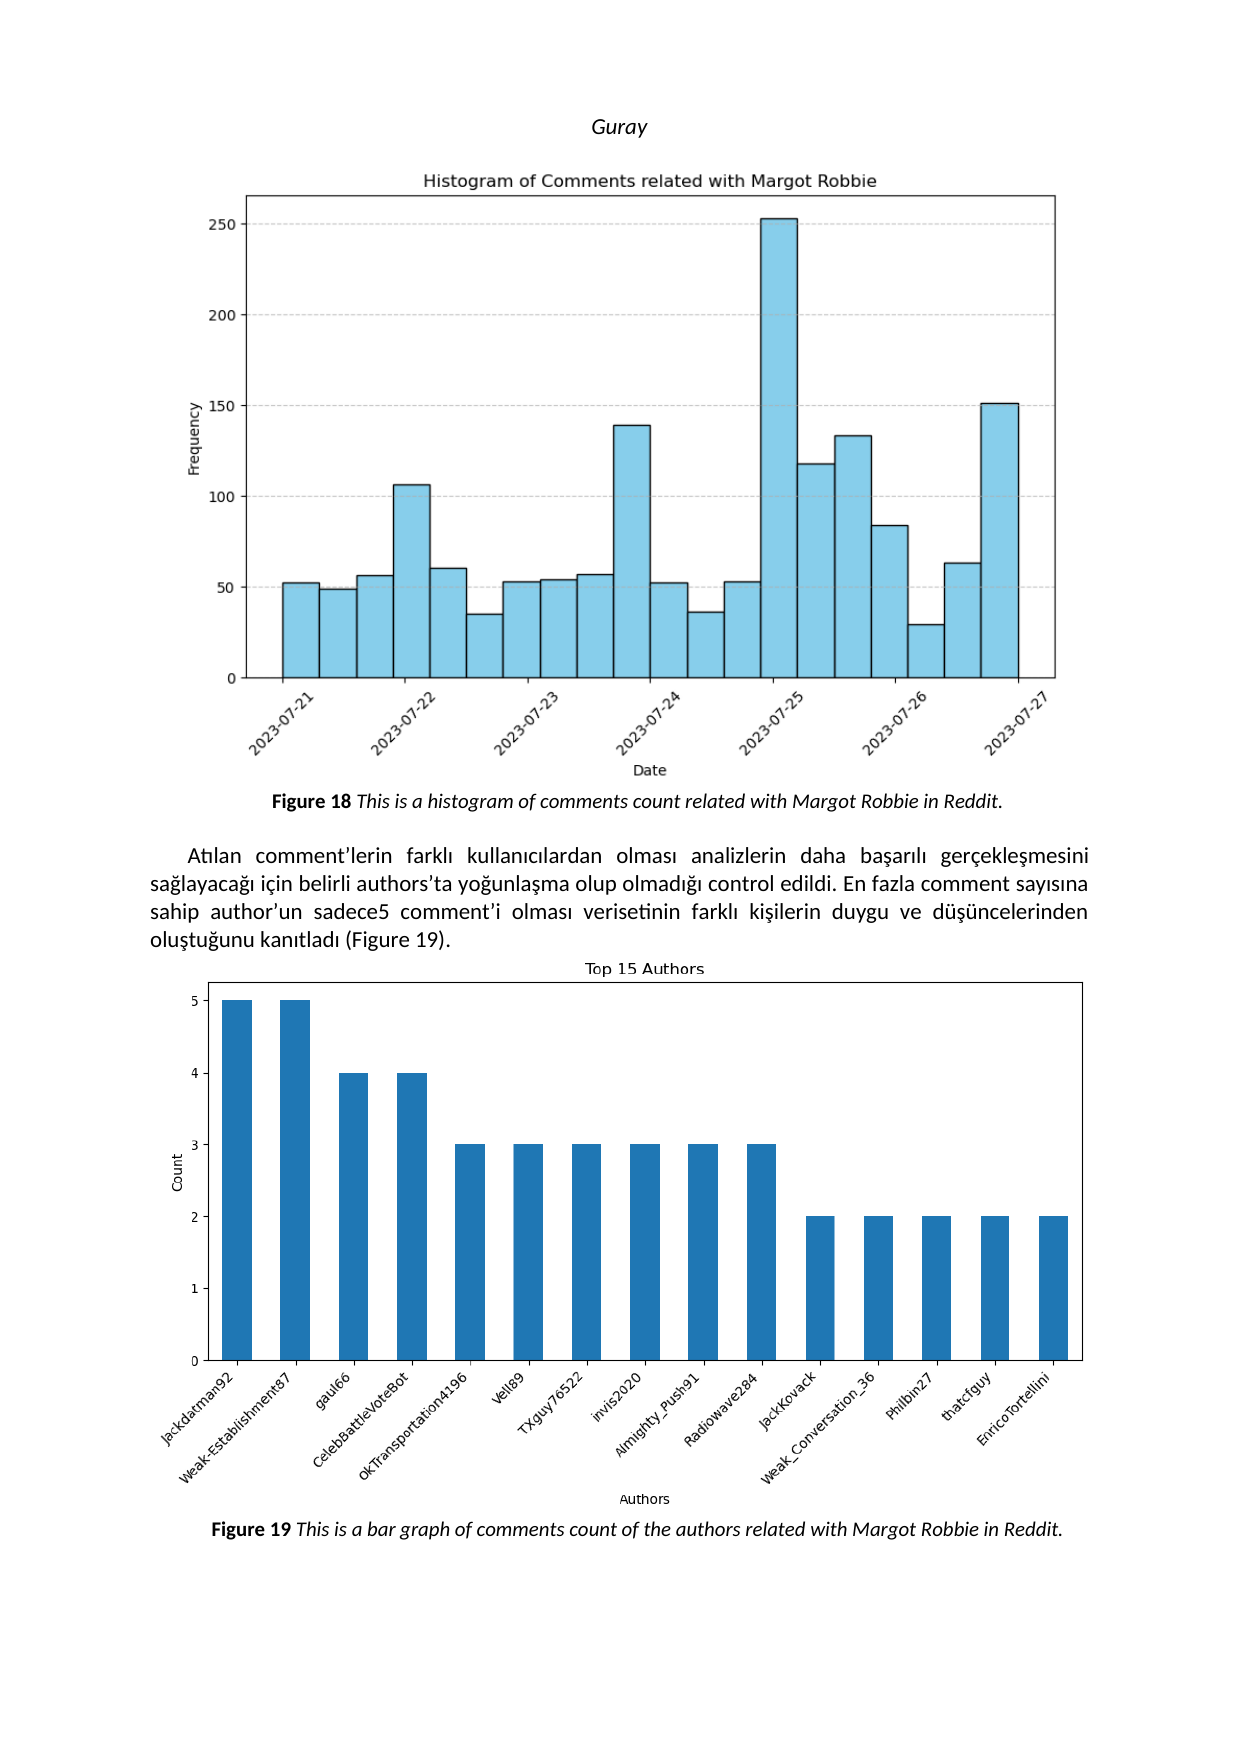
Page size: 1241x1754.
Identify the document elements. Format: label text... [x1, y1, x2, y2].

picture [177, 164, 1064, 788]
text Figure 18 This is a histogram of comments count related with Margot Robbie in Reddit. [150, 788, 1090, 813]
text Figure 19 This is a bar graph of comments count of the authors related with Margot Robbie in Reddit. [150, 1516, 1090, 1541]
text Atılan comment’lerin farklı kullanıcılardan olması analizlerin daha başarılı gerçekleşmesini sağlayacağı için belirli authors’ta yoğunlaşma olup olmadığı control edildi. En fazla comment sayısına sahip author’un sadece5 comment’i olması verisetinin farklı kişilerin duygu ve düşüncelerinden oluştuğunu kanıtladı (Figure 19). [150, 841, 1090, 953]
picture [150, 953, 1091, 1516]
